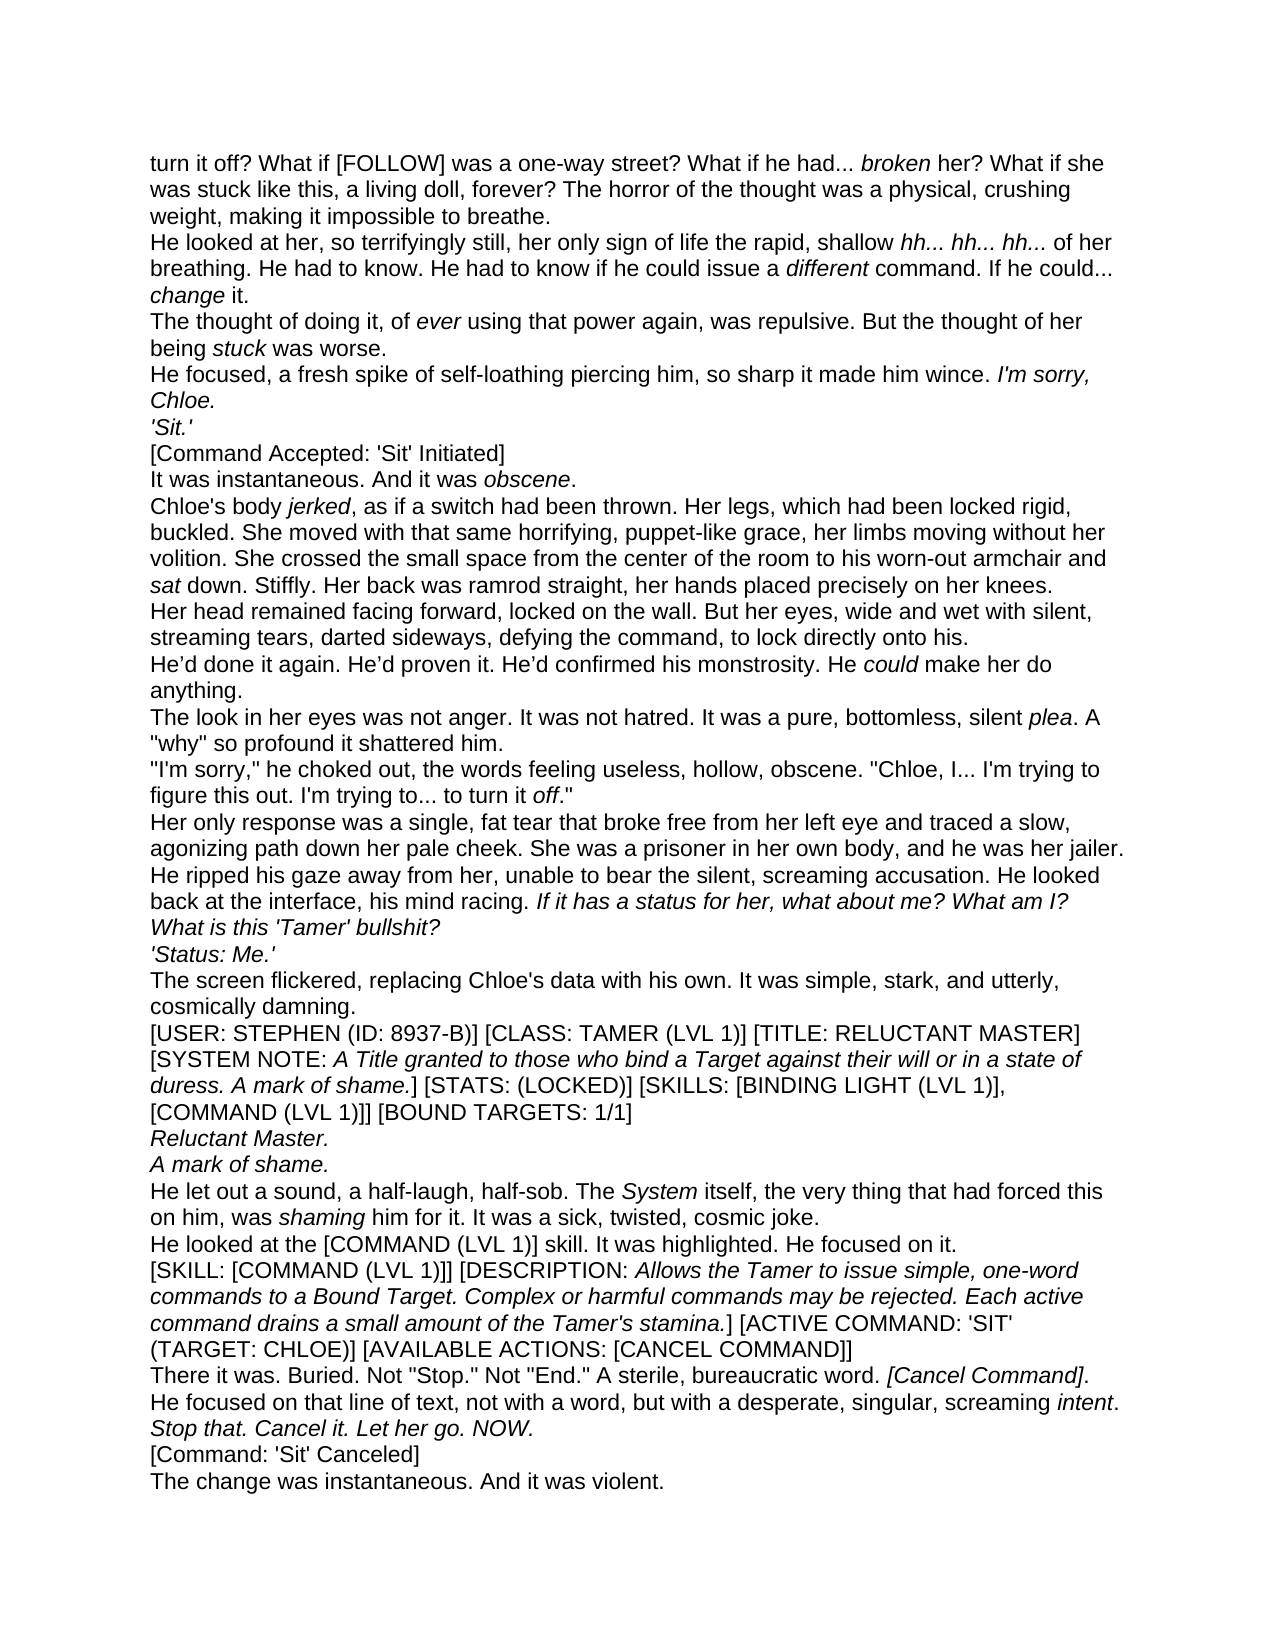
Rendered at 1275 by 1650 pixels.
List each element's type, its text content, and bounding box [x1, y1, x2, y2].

text He ripped his gaze away from her, unable to bear the silent, screaming accusation. He looked back at the interface, his mind racing. If it has a status for her, what about me? What am I? What is this 'Tamer' bullshit? [150, 862, 1125, 941]
text He looked at her, so terrifyingly still, her only sign of life the rapid, shallow hh... hh... hh... of her breathing. He had to know. He had to know if he could issue a different command. If he could... change it. [150, 229, 1125, 308]
text Chloe's body jerked, as if a switch had been thrown. Her legs, which had been locked rigid, buckled. She moved with that same horrifying, puppet-like grace, her limbs moving without her volition. She crossed the small space from the center of the room to his worn-out armchair and sat down. Stiffly. Her back was ramrod straight, her hands placed precisely on her knees. [150, 493, 1125, 598]
text Her only response was a single, fat tear that broke free from her left eye and traced a slow, agonizing path down her pale cheek. She was a prisoner in her own body, and he was her jailer. [150, 809, 1125, 862]
text [SKILL: [COMMAND (LVL 1)]] [DESCRIPTION: Allows the Tamer to issue simple, one-word commands to a Bound Target. Complex or harmful commands may be rejected. Each active command drains a small amount of the Tamer's stamina.] [ACTIVE COMMAND: 'SIT' (TARGET: CHLOE)] [AVAILABLE ACTIONS: [CANCEL COMMAND]] [150, 1257, 1125, 1362]
text Reluctant Master. [150, 1125, 1125, 1151]
text Her head remained facing forward, locked on the wall. But her eyes, wide and wet with silent, streaming tears, darted sideways, defying the command, to lock directly onto his. [150, 598, 1125, 651]
text The look in her eyes was not anger. It was not hatred. It was a pure, bottomless, silent plea. A "why" so profound it shattered him. [150, 703, 1125, 756]
text There it was. Buried. Not "Stop." Not "End." A sterile, bureaucratic word. [Cancel Command]. [150, 1362, 1125, 1389]
text It was instantaneous. And it was obscene. [150, 466, 1125, 493]
text "I'm sorry," he choked out, the words feeling useless, hollow, obscene. "Chloe, I... I'm trying to figure this out. I'm trying to... to turn it off." [150, 756, 1125, 809]
text He let out a sound, a half-laugh, half-sob. The System itself, the very thing that had forced this on him, was shaming him for it. It was a sick, twisted, cosmic joke. [150, 1178, 1125, 1231]
text [USER: STEPHEN (ID: 8937-B)] [CLASS: TAMER (LVL 1)] [TITLE: RELUCTANT MASTER] [SYSTEM NOTE: A Title granted to those who bind a Target against their will or in a state of duress. A mark of shame.] [STATS: (LOCKED)] [SKILLS: [BINDING LIGHT (LVL 1)], [COMMAND (LVL 1)]] [BOUND TARGETS: 1/1] [150, 1020, 1125, 1125]
text The screen flickered, replacing Chloe's data with his own. It was simple, stark, and utterly, cosmically damning. [150, 967, 1125, 1020]
text 'Status: Me.' [150, 941, 1125, 967]
text The change was instantaneous. And it was violent. [150, 1468, 1125, 1494]
text He focused on that line of text, not with a word, but with a desperate, singular, screaming intent. Stop that. Cancel it. Let her go. NOW. [150, 1389, 1125, 1441]
text [Command Accepted: 'Sit' Initiated] [150, 440, 1125, 466]
text 'Sit.' [150, 413, 1125, 440]
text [150, 150, 1125, 229]
text He’d done it again. He’d proven it. He’d confirmed his monstrosity. He could make her do anything. [150, 651, 1125, 703]
text He looked at the [COMMAND (LVL 1)] skill. It was highlighted. He focused on it. [150, 1231, 1125, 1257]
text A mark of shame. [150, 1151, 1125, 1178]
text The thought of doing it, of ever using that power again, was repulsive. But the thought of her being stuck was worse. [150, 308, 1125, 361]
text He focused, a fresh spike of self-loathing piercing him, so sharp it made him wince. I'm sorry, Chloe. [150, 361, 1125, 413]
text [Command: 'Sit' Canceled] [150, 1441, 1125, 1468]
